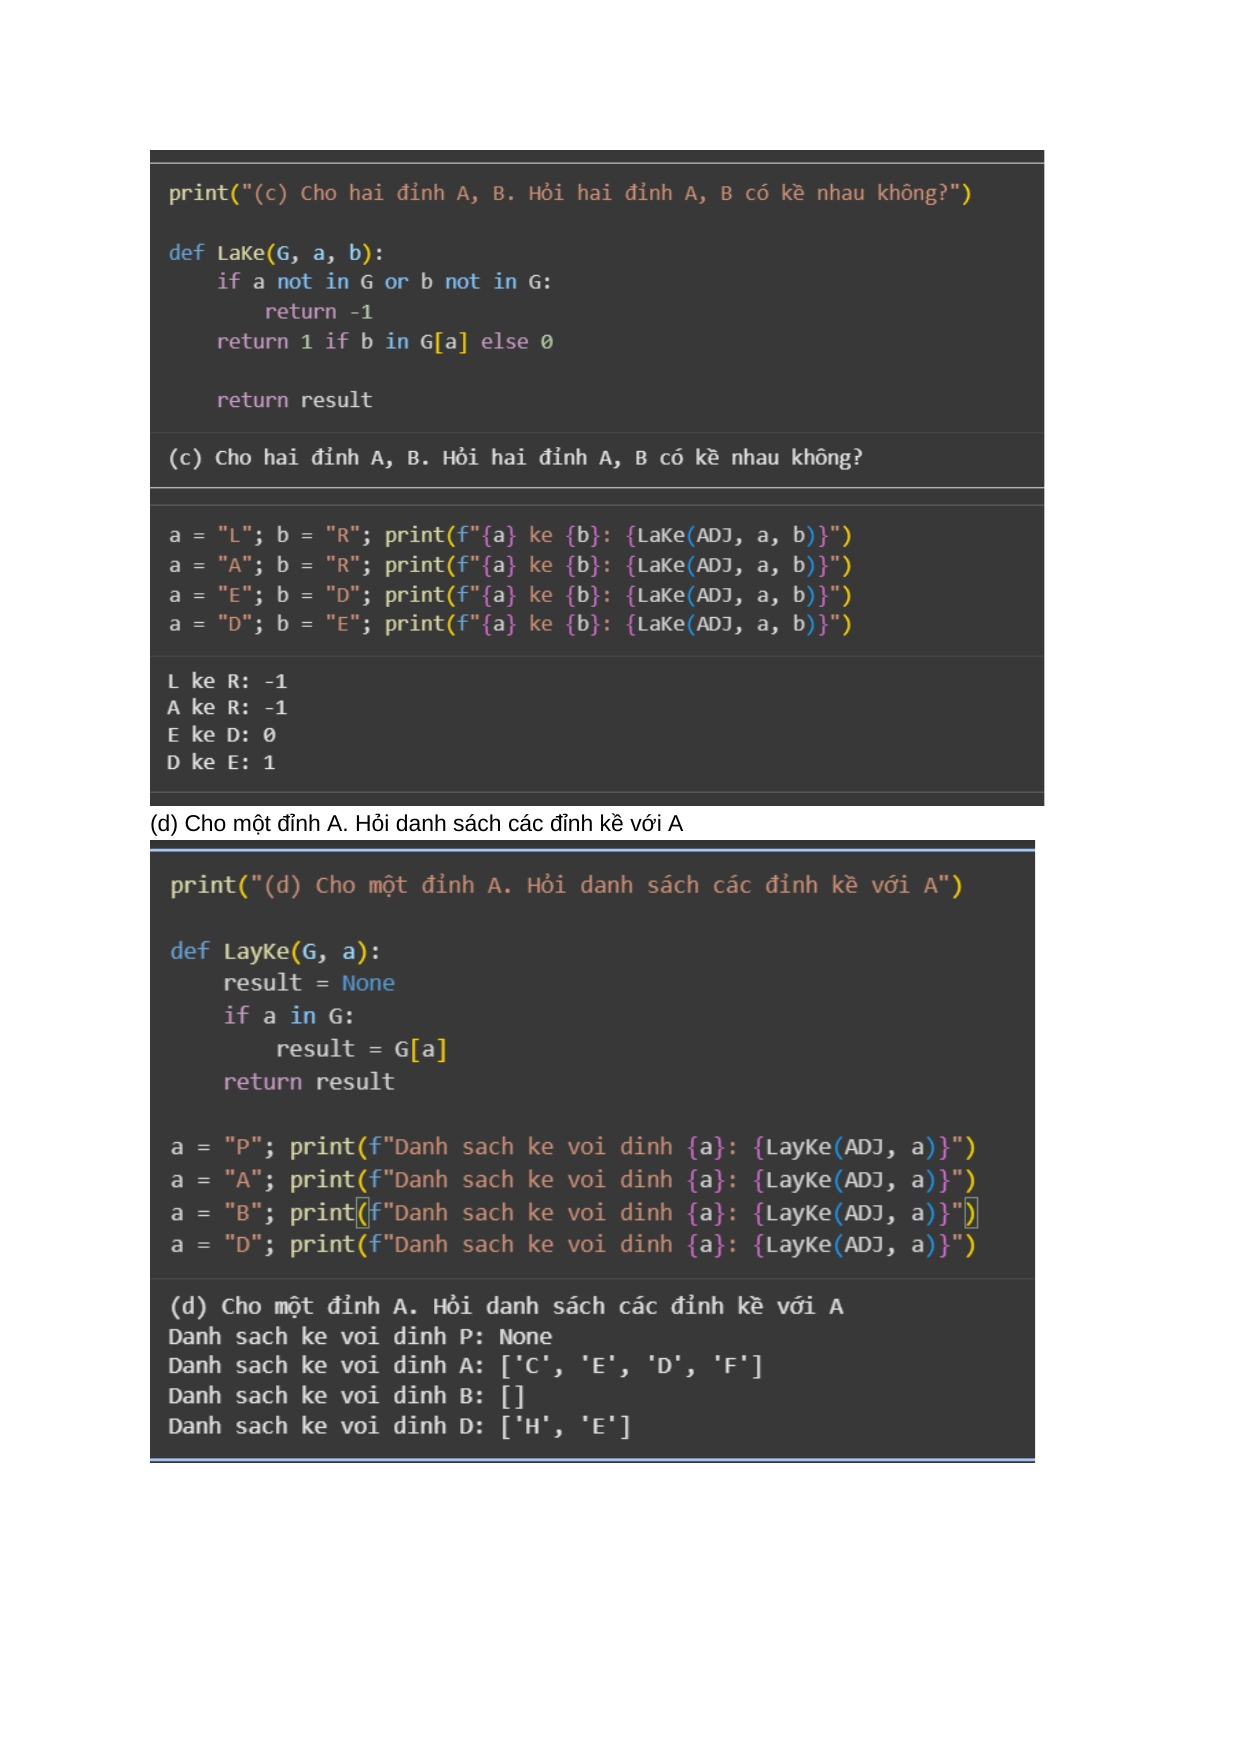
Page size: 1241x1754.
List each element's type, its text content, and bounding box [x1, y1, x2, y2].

picture [150, 150, 1045, 806]
text (d) Cho một đỉnh A. Hỏi danh sách các đỉnh kề với A [150, 810, 1090, 836]
picture [150, 840, 1036, 1463]
